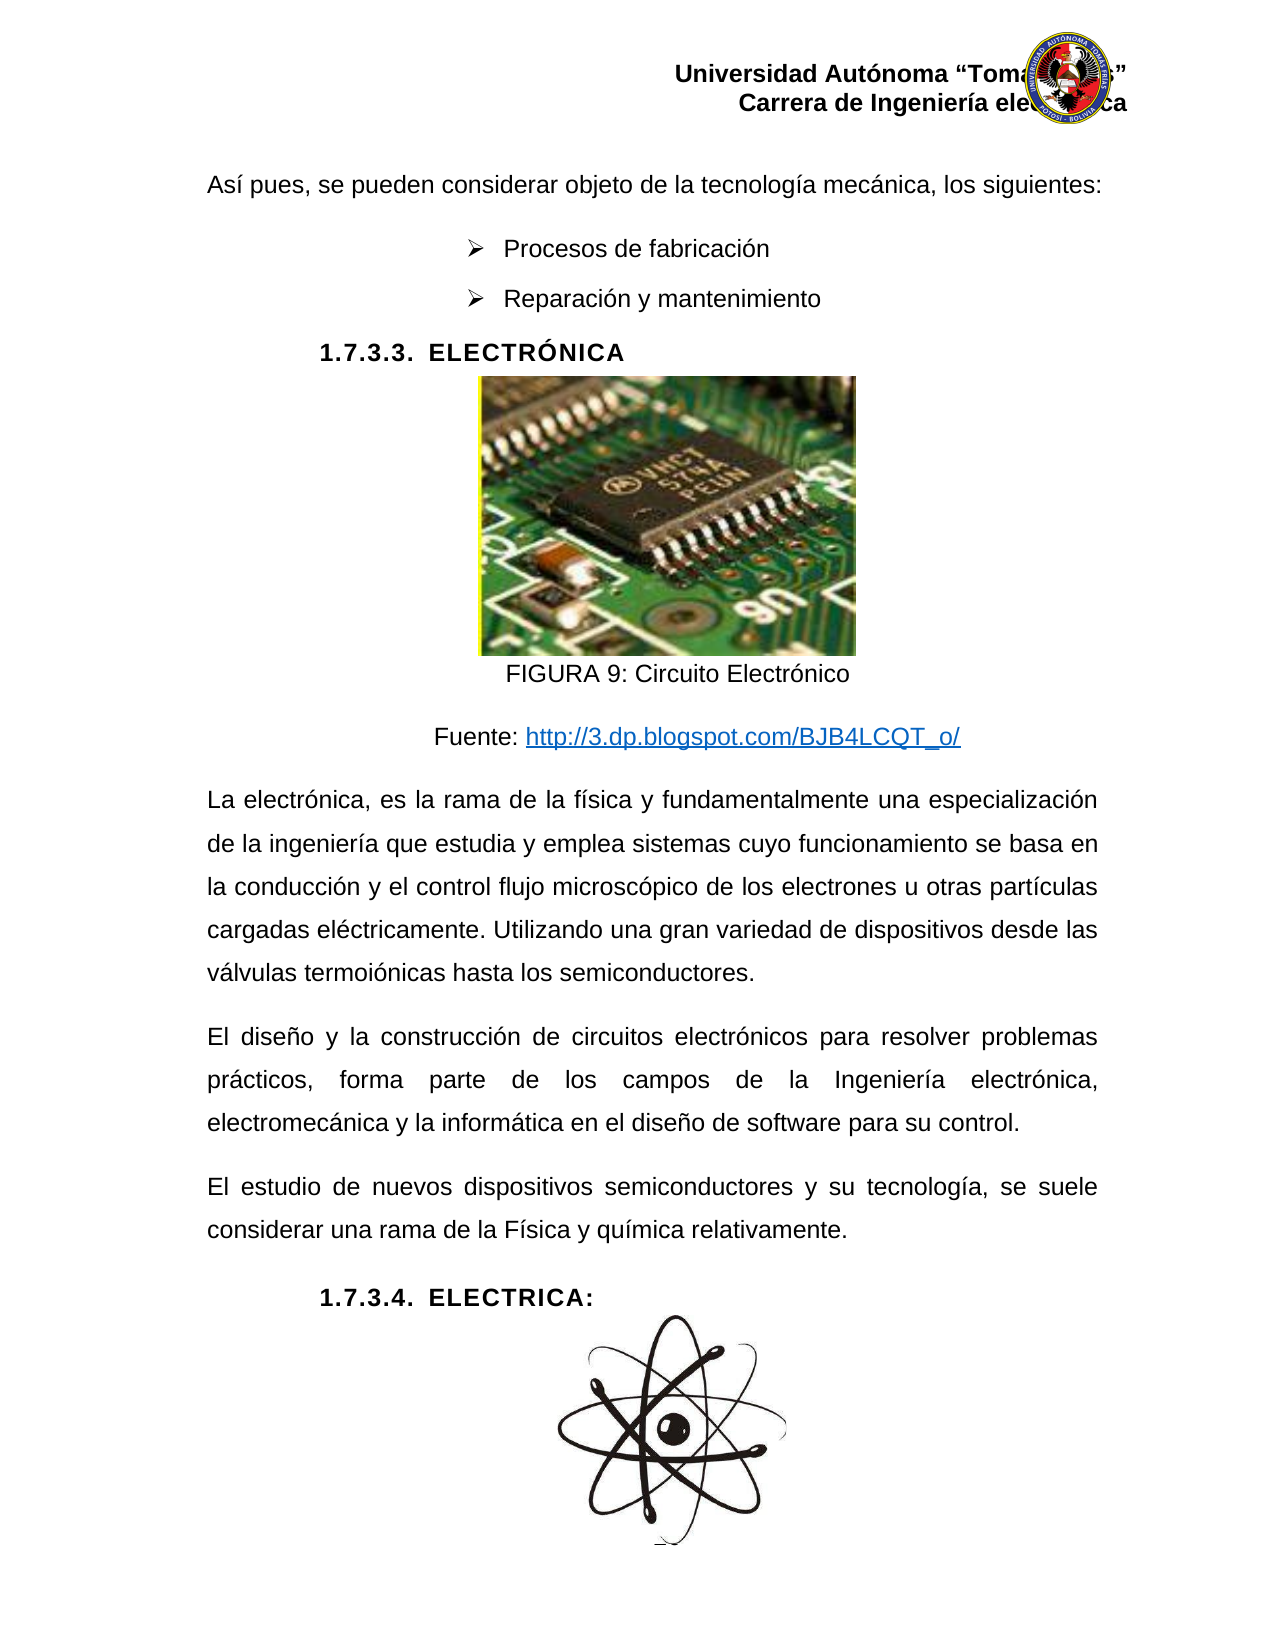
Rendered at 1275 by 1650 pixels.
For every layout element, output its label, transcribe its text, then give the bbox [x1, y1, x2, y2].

list ELECTRICA: [319, 1283, 1127, 1312]
text Así pues, se pueden considerar objeto de la tecnología mecánica, los siguientes: [207, 170, 1127, 199]
text Fuente: http://3.dp.blogspot.com/BJB4LCQT_o/ [207, 721, 1187, 750]
text La electrónica, es la rama de la física y fundamentalmente una especialización de la ingeniería que estudia y emplea sistemas cuyo funcionamiento se basa en la conducción y el control flujo microscópico de los electrones u otras partículas cargadas eléctricamente. Utilizando una gran variedad de dispositivos desde las válvulas termoiónicas hasta los semiconductores. [207, 785, 1100, 987]
picture [557, 1315, 787, 1544]
subtitle Procesos de fabricación [466, 234, 1127, 263]
subtitle Reparación y mantenimiento [466, 284, 1127, 313]
list ELECTRÓNICA [319, 338, 1127, 366]
picture [478, 376, 856, 656]
picture [1024, 32, 1111, 124]
text El estudio de nuevos dispositivos semiconductores y su tecnología, se suele considerar una rama de la Física y química relativamente. [207, 1172, 1100, 1244]
text El diseño y la construcción de circuitos electrónicos para resolver problemas prácticos, forma parte de los campos de la Ingeniería electrónica, electromecánica y la informática en el diseño de software para su control. [207, 1022, 1100, 1137]
